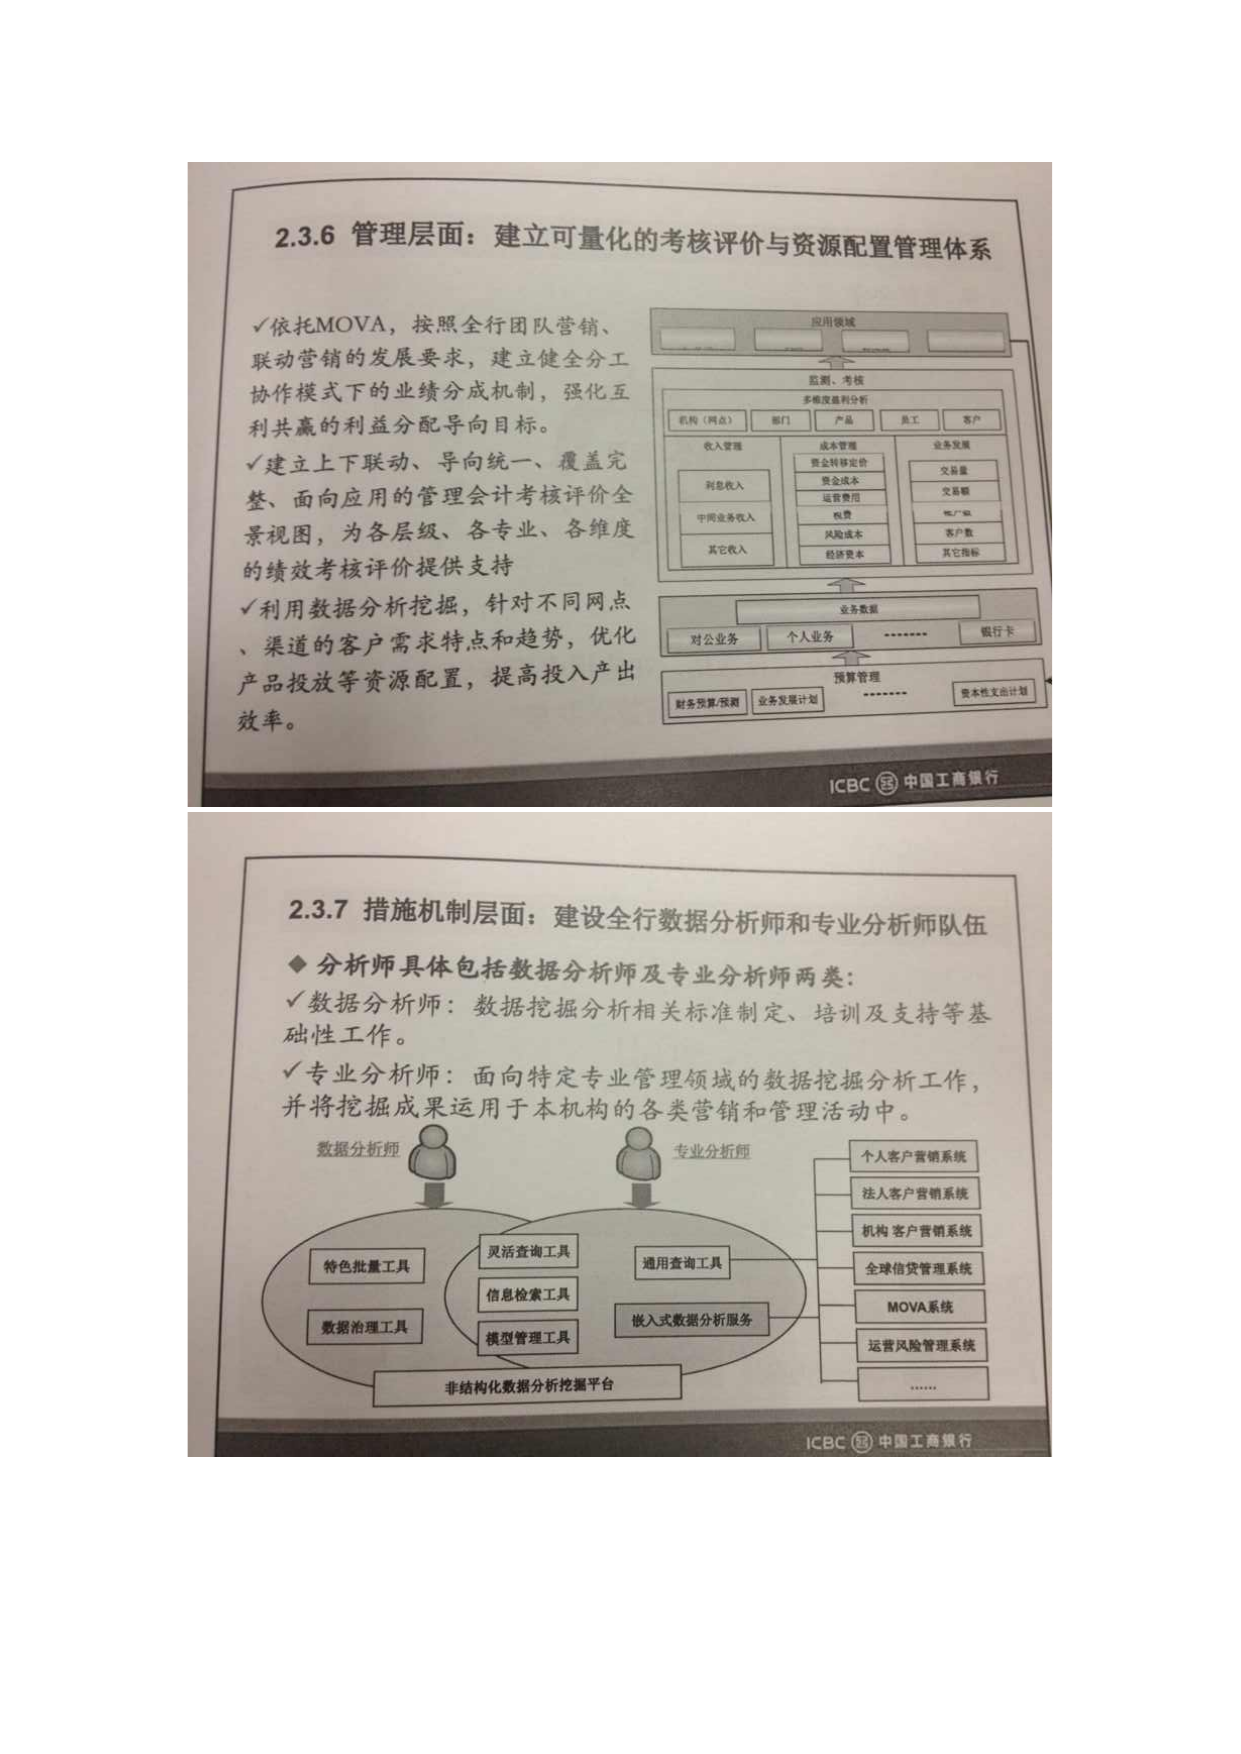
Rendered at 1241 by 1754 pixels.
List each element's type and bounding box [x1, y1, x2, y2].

picture [187, 812, 1053, 1457]
picture [187, 162, 1053, 807]
